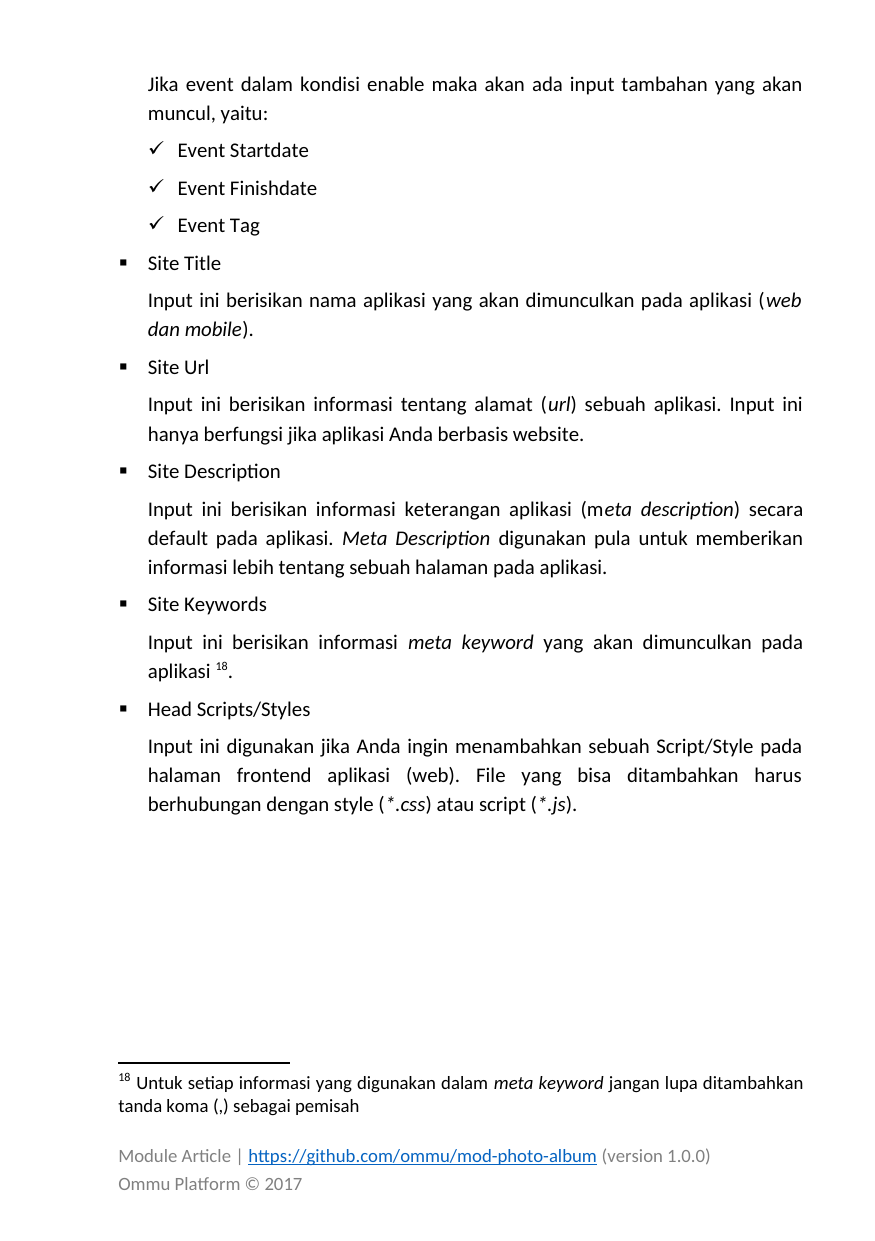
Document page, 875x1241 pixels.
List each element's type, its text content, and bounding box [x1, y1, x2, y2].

list Head Scripts/Styles [118, 696, 803, 721]
list Site Description [118, 458, 803, 484]
list Site Keywords [118, 592, 803, 617]
list Site Title [118, 250, 803, 275]
list Event Startdate [148, 137, 803, 163]
text Input ini digunakan jika Anda ingin menambahkan sebuah Script/Style pada halaman frontend aplikasi (web). File yang bisa ditambahkan harus berhubungan dengan style (*.css) atau script (*.js). [148, 733, 803, 817]
list Event Finishdate [148, 175, 803, 200]
list Event Tag [148, 212, 803, 238]
text Input ini berisikan informasi keterangan aplikasi (meta description) secara default pada aplikasi. Meta Description digunakan pula untuk memberikan informasi lebih tentang sebuah halaman pada aplikasi. [148, 496, 803, 579]
text Jika event dalam kondisi enable maka akan ada input tambahan yang akan muncul, yaitu: [148, 71, 803, 125]
text Input ini berisikan informasi tentang alamat (url) sebuah aplikasi. Input ini hanya berfungsi jika aplikasi Anda berbasis website. [148, 392, 803, 446]
text Input ini berisikan nama aplikasi yang akan dimunculkan pada aplikasi (web dan mobile). [148, 287, 803, 342]
list Site Url [118, 354, 803, 379]
text Input ini berisikan informasi meta keyword yang akan dimunculkan pada aplikasi . [148, 629, 803, 684]
